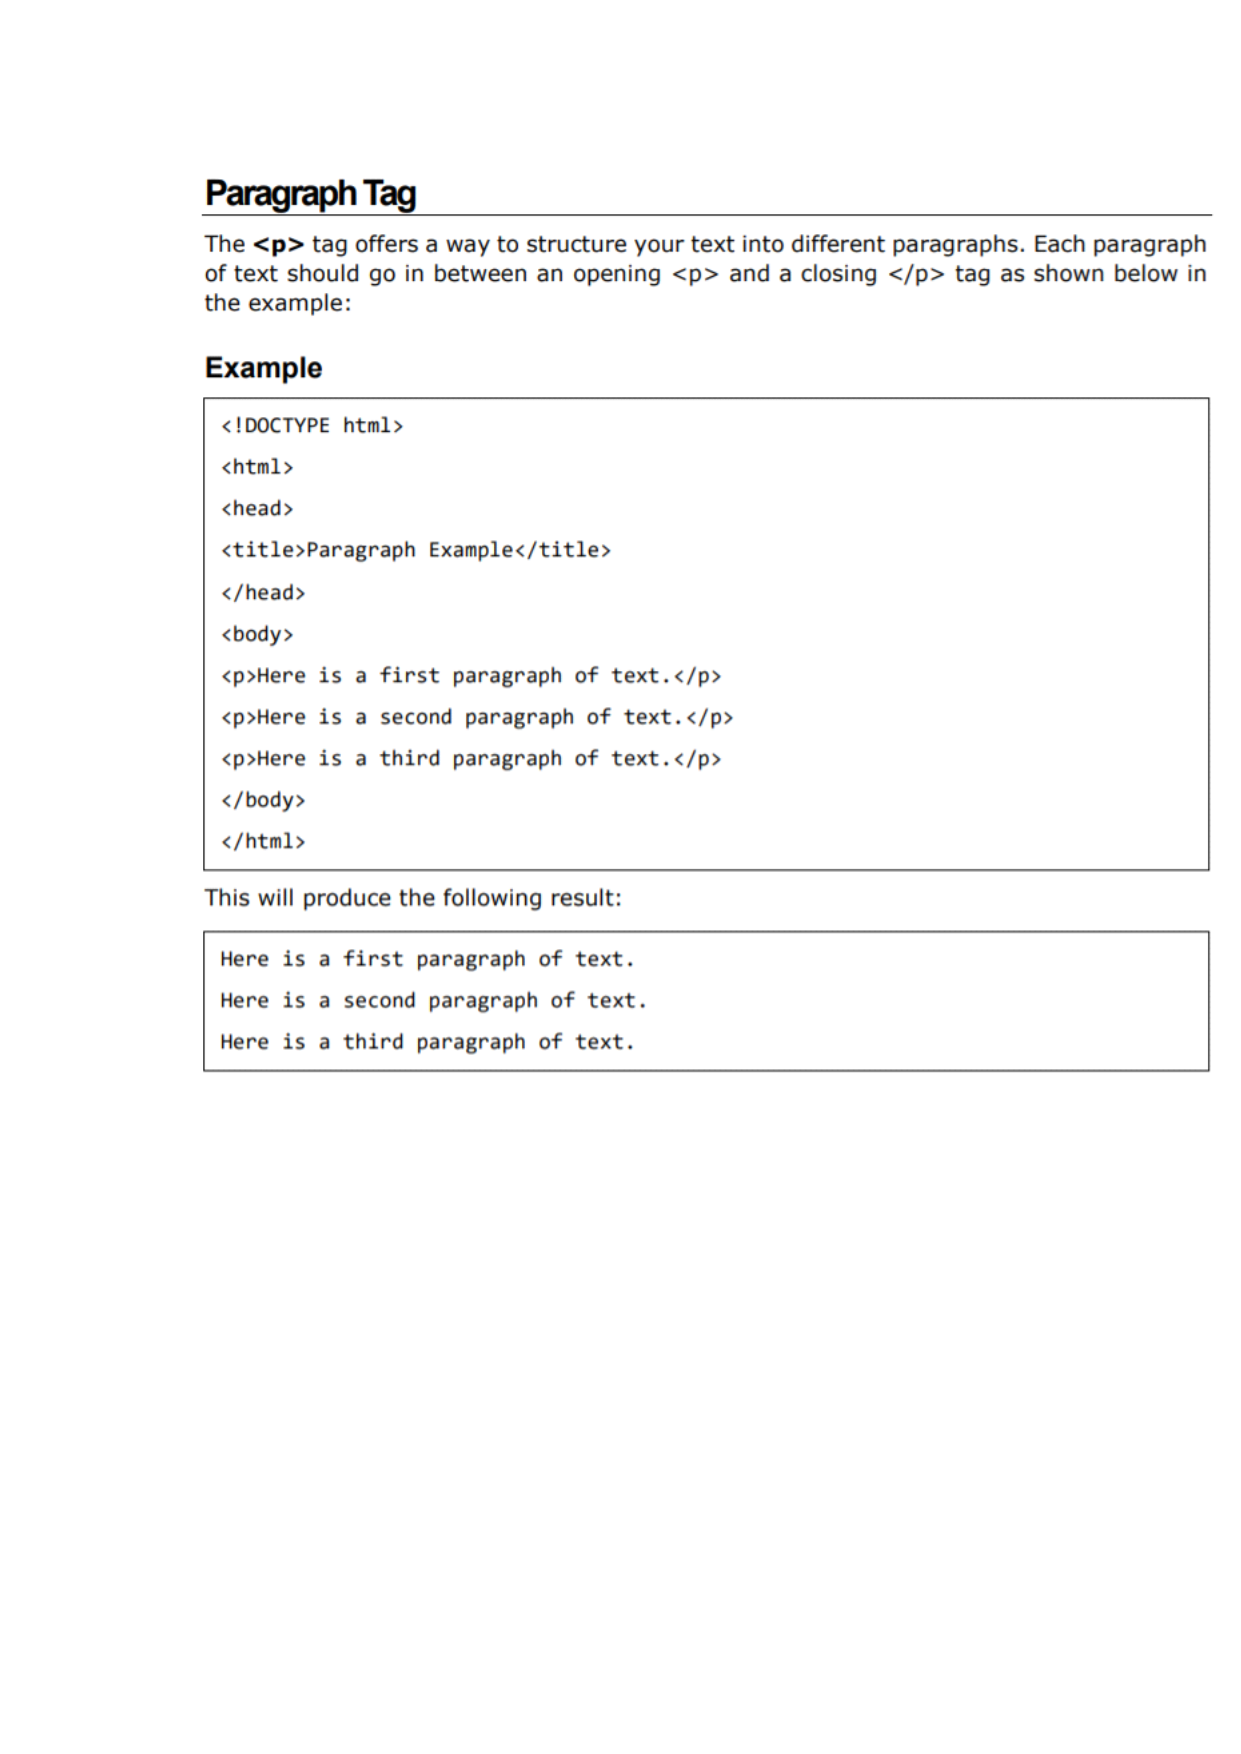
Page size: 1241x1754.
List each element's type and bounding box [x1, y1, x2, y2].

picture [150, 150, 1241, 1091]
